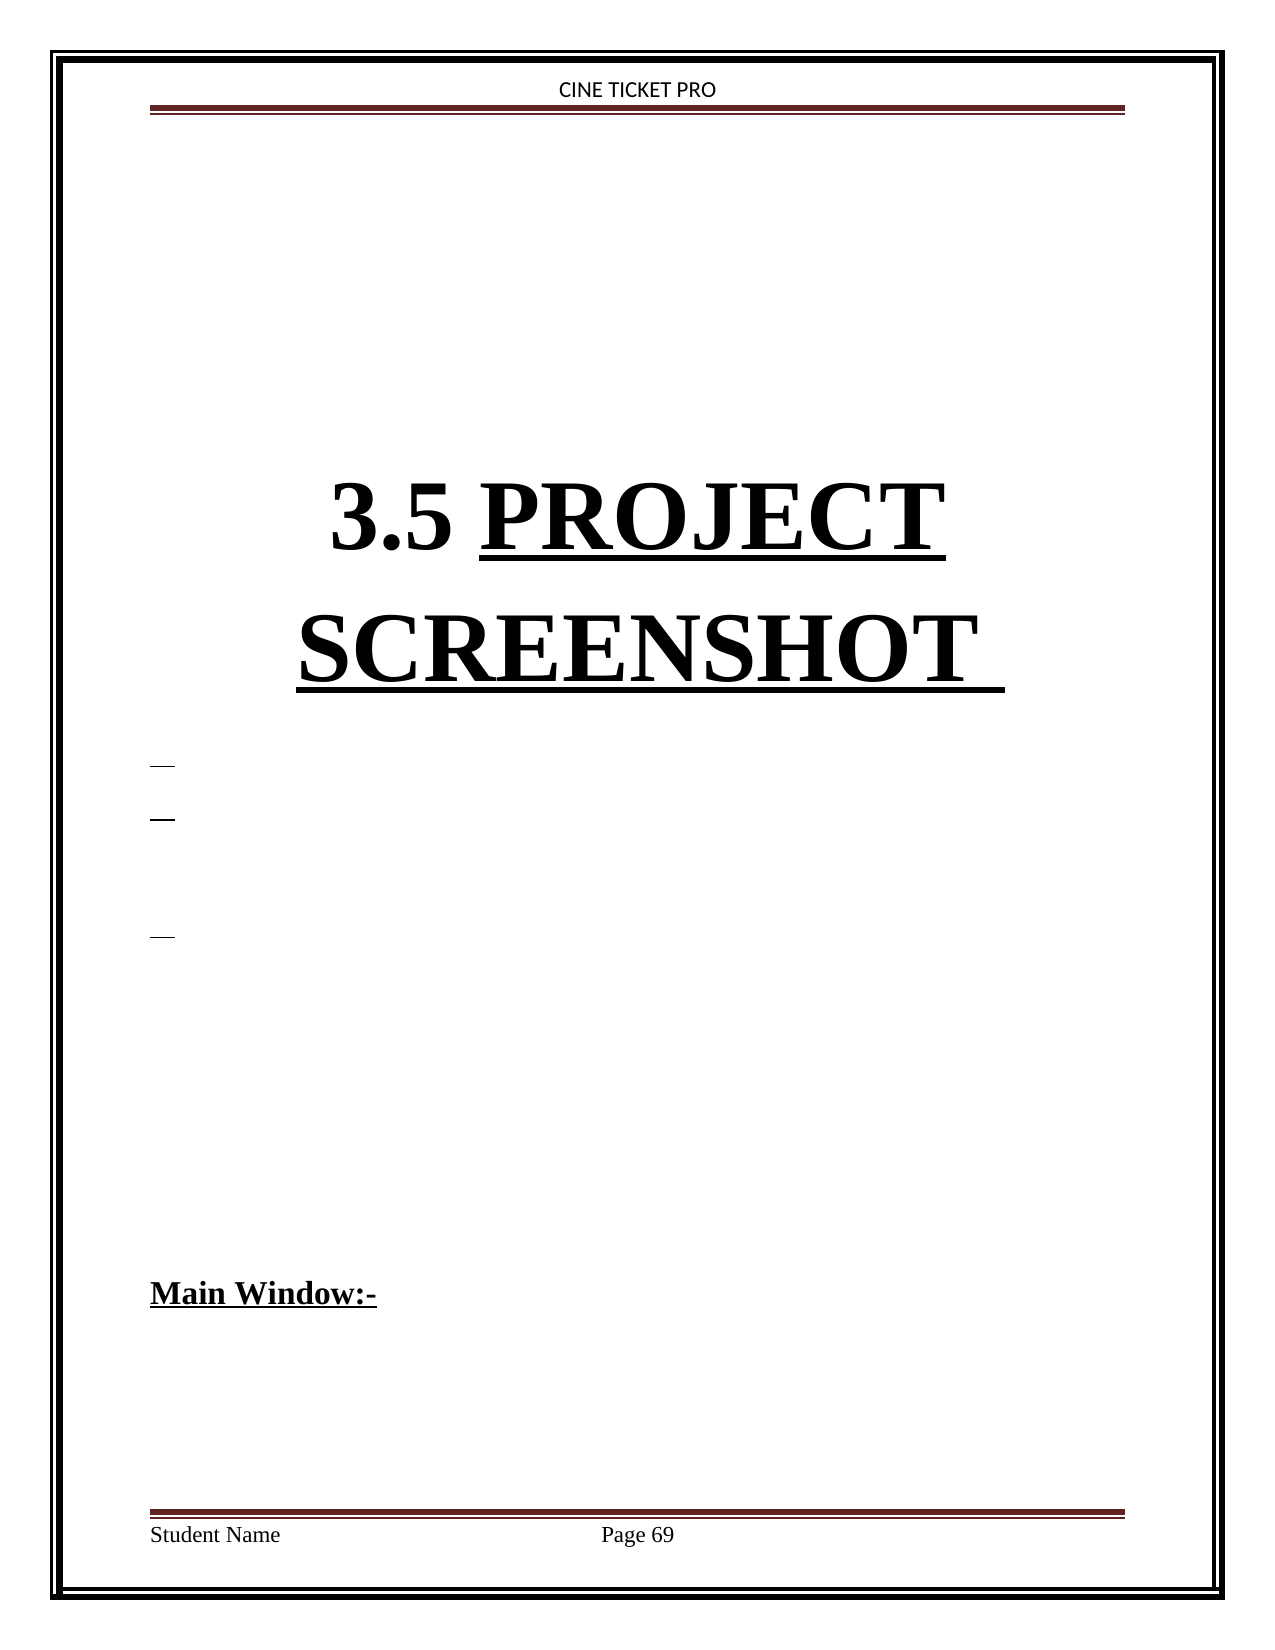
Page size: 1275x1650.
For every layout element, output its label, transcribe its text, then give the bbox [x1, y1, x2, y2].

text Main Window:- [150, 1273, 1125, 1311]
text 3.5 PROJECT SCREENSHOT [150, 456, 1125, 703]
